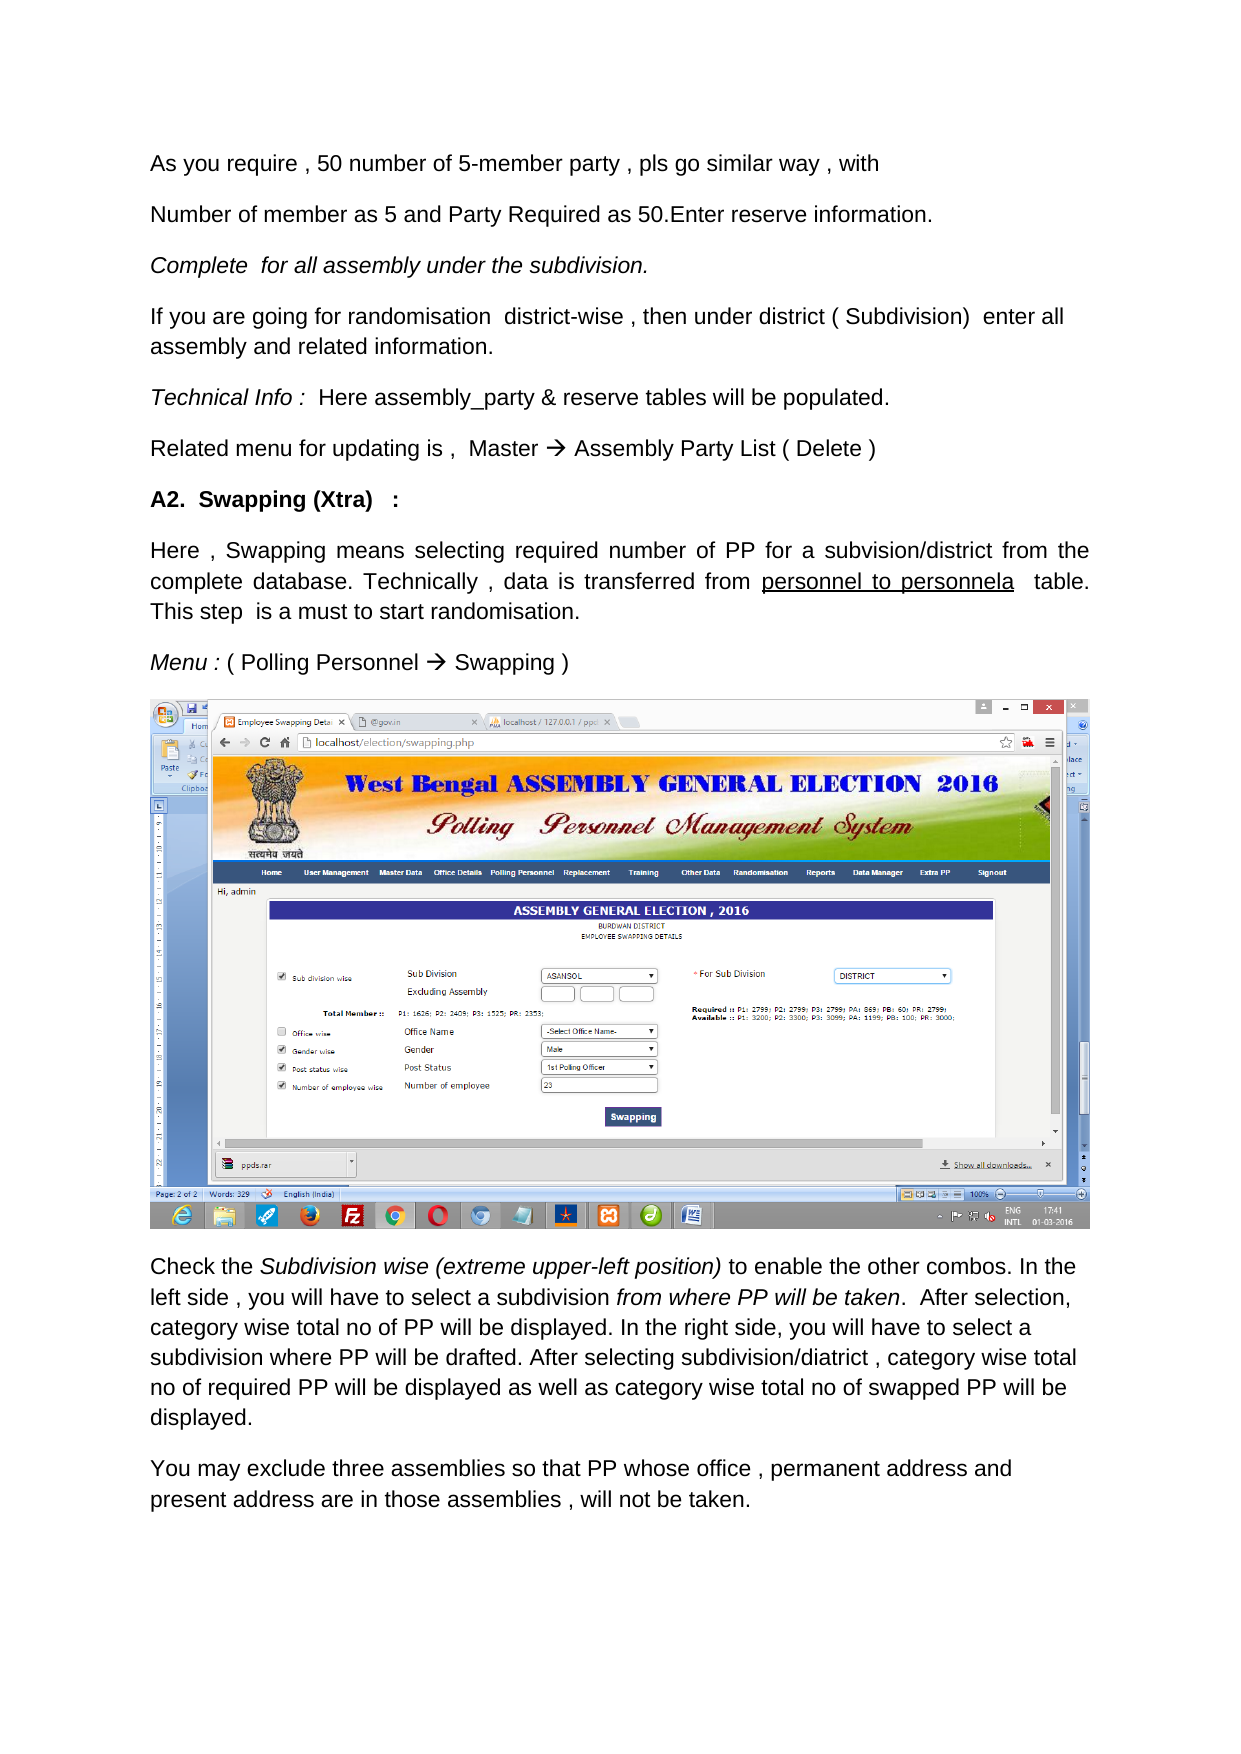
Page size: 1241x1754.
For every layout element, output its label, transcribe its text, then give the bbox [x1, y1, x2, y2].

text Technical Info : Here assembly_party & reserve tables will be populated. [150, 384, 1090, 411]
text Number of member as 5 and Party Required as 50.Enter reserve information. [150, 201, 1090, 227]
text Menu : ( Polling Personnel Swapping ) [150, 649, 1090, 675]
text As you require , 50 number of 5-member party , pls go similar way , with [150, 150, 1090, 176]
text Related menu for updating is , Master Assembly Party List ( Delete ) [150, 435, 1090, 462]
text A2. Swapping (Xtra) : [150, 486, 1090, 513]
picture [150, 699, 1090, 1229]
text Here , Swapping means selecting required number of PP for a subvision/district from the complete database. Technically , data is transferred from personnel to personnela table. This step is a must to start randomisation. [150, 537, 1090, 624]
text You may exclude three assemblies so that PP whose office , permanent address and present address are in those assemblies , will not be taken. [150, 1455, 1090, 1512]
text Complete for all assembly under the subdivision. [150, 252, 1090, 278]
text Check the Subdivision wise (extreme upper-left position) to enable the other combos. In the left side , you will have to select a subdivision from where PP will be taken. After selection, category wise total no of PP will be displayed. In the right side, you will have to select a subdivision where PP will be drafted. After selecting subdivision/diatrict , category wise total no of required PP will be displayed as well as category wise total no of swapped PP will be displayed. [150, 1253, 1090, 1431]
text If you are going for randomisation district-wise , then under district ( Subdivision) enter all assembly and related information. [150, 303, 1090, 360]
